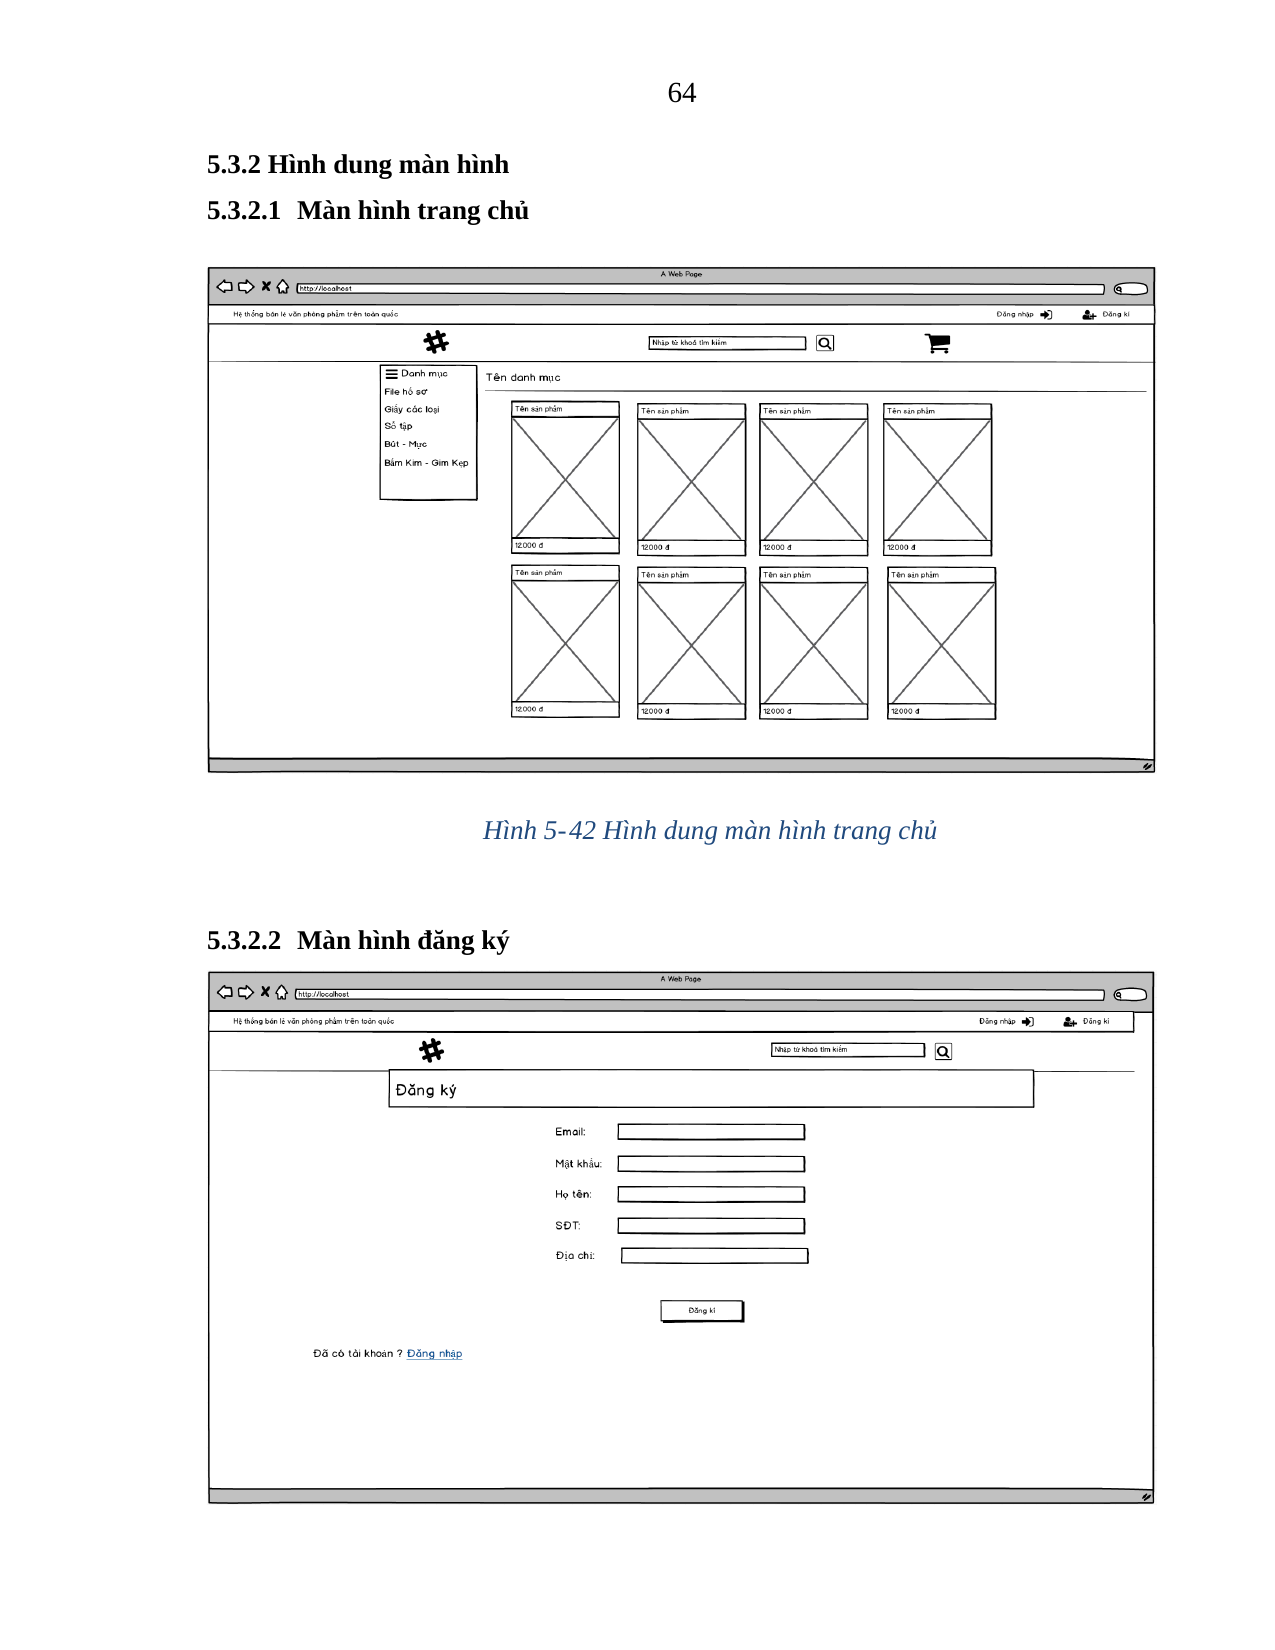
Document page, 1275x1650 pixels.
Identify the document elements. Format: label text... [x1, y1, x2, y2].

picture [206, 266, 1157, 774]
list Màn hình trang chủ [207, 194, 1157, 226]
picture [206, 970, 1157, 1505]
subtitle Hình dung màn hình [207, 148, 1157, 179]
list Màn hình đăng ký [207, 924, 1157, 955]
